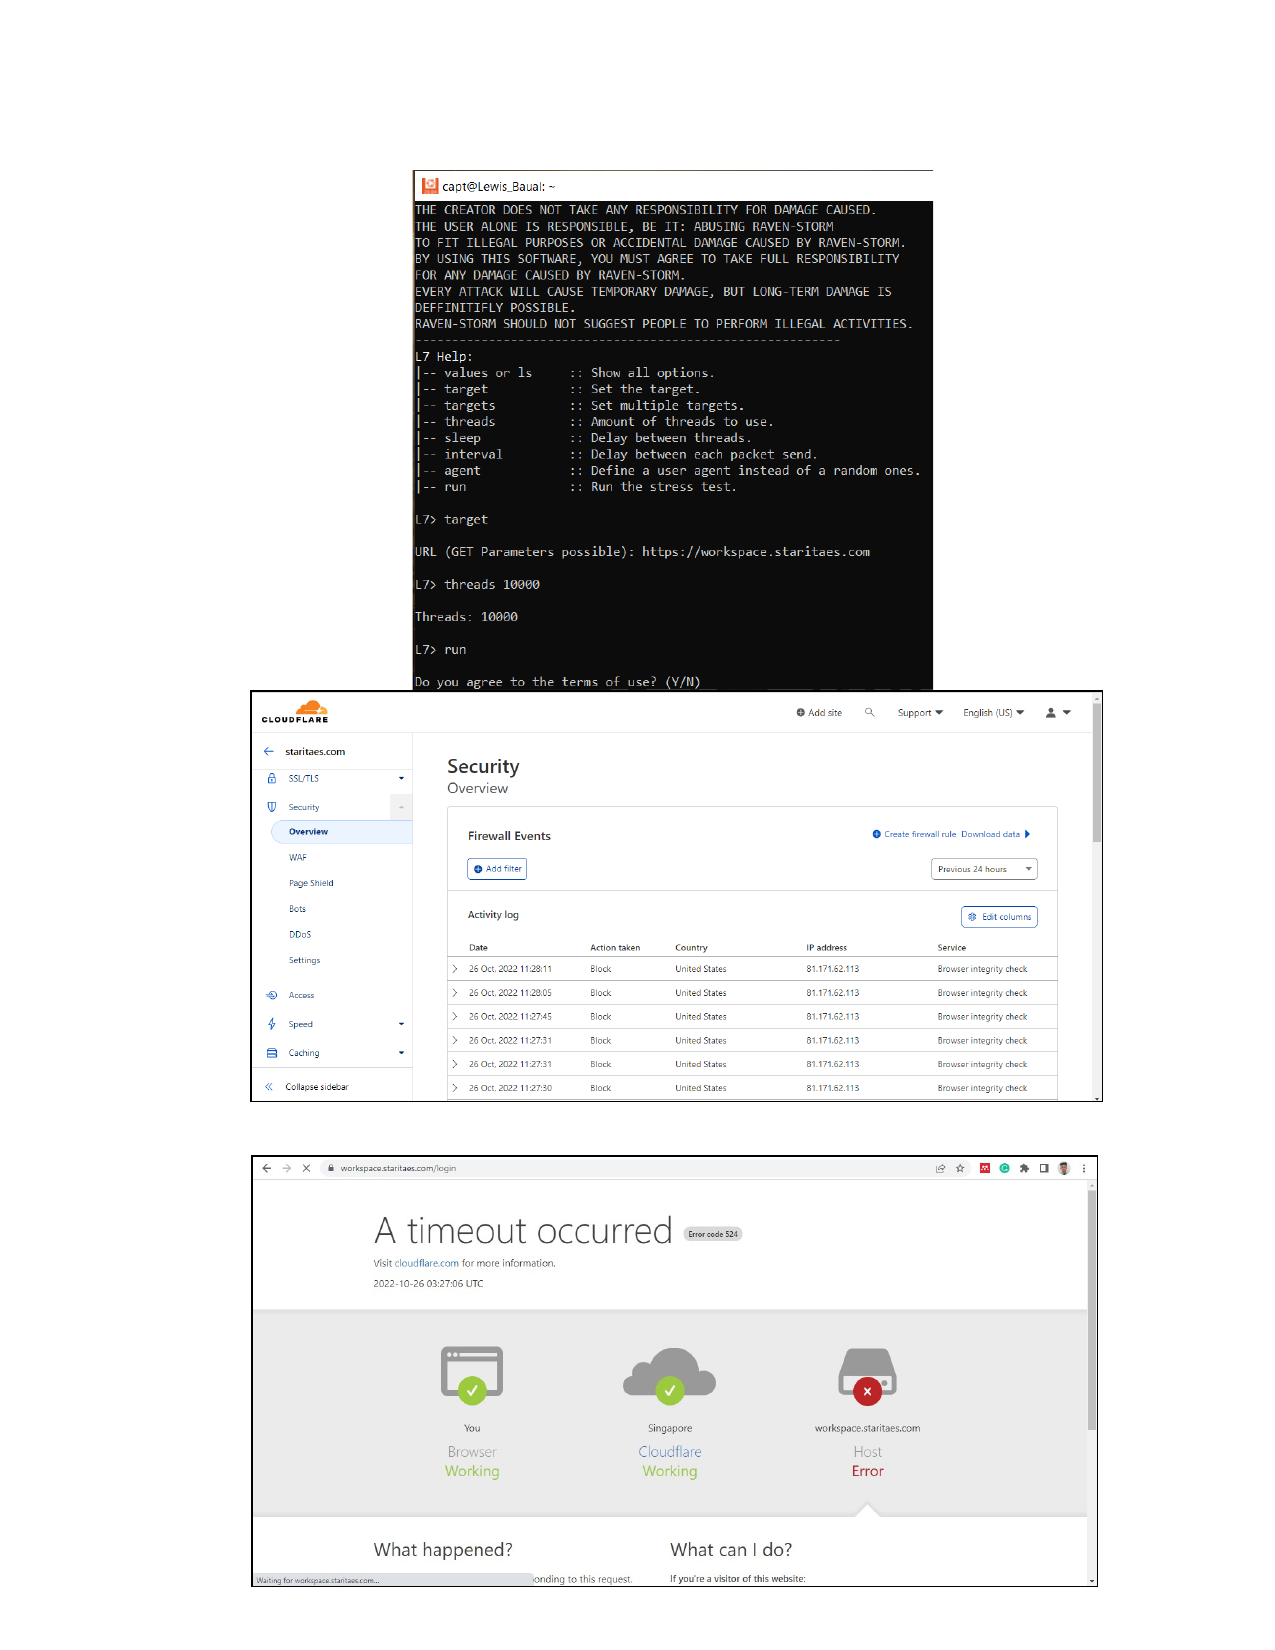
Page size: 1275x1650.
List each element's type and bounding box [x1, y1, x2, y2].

picture [252, 692, 1102, 1101]
picture [253, 1157, 1097, 1586]
picture [412, 170, 934, 690]
